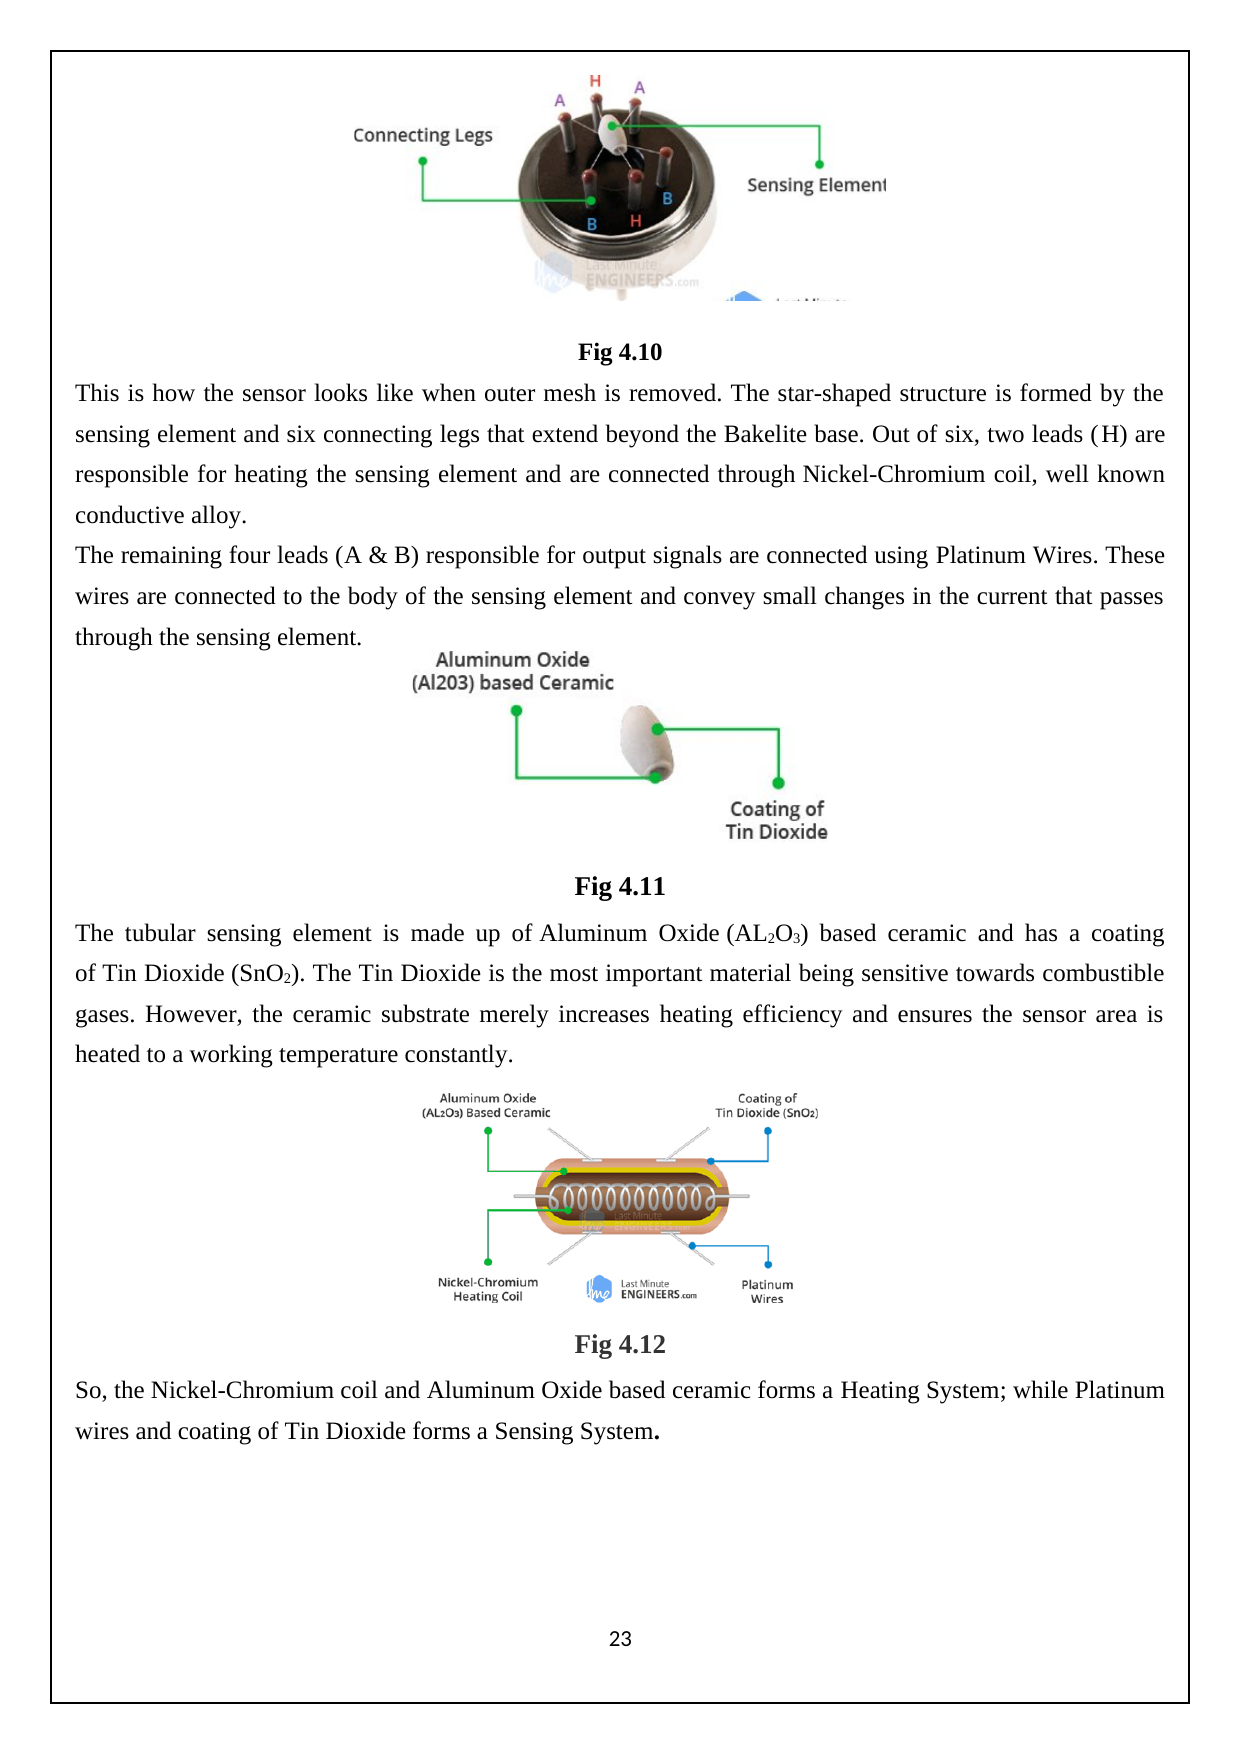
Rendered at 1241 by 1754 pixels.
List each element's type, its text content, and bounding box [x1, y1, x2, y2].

text Fig 4.10 [75, 326, 1165, 366]
text The tubular sensing element is made up of Aluminum Oxide (AL2O3) based ceramic and has a coating of Tin Dioxide (SnO2). The Tin Dioxide is the most important material being sensitive towards combustible gases. However, the ceramic substrate merely increases heating efficiency and ensures the sensor area is heated to a working temperature constantly. [75, 906, 1165, 1068]
text Fig 4.11 [75, 870, 1165, 901]
text Fig 4.12 [75, 1328, 1165, 1359]
text This is how the sensor looks like when outer mesh is removed. The star-shaped structure is formed by the sensing element and six connecting legs that extend beyond the Bakelite base. Out of six, two leads (H) are responsible for heating the sensing element and are connected through Nickel-Chromium coil, well known conductive alloy. [75, 366, 1165, 529]
picture [412, 650, 828, 845]
picture [422, 1093, 818, 1303]
picture [354, 75, 886, 301]
text The remaining four leads (A & B) responsible for output signals are connected using Platinum Wires. These wires are connected to the body of the sensing element and convey small changes in the current that passes through the sensing element. [75, 529, 1165, 651]
text So, the Nickel-Chromium coil and Aluminum Oxide based ceramic forms a Heating System; while Platinum wires and coating of Tin Dioxide forms a Sensing System. [75, 1364, 1165, 1445]
